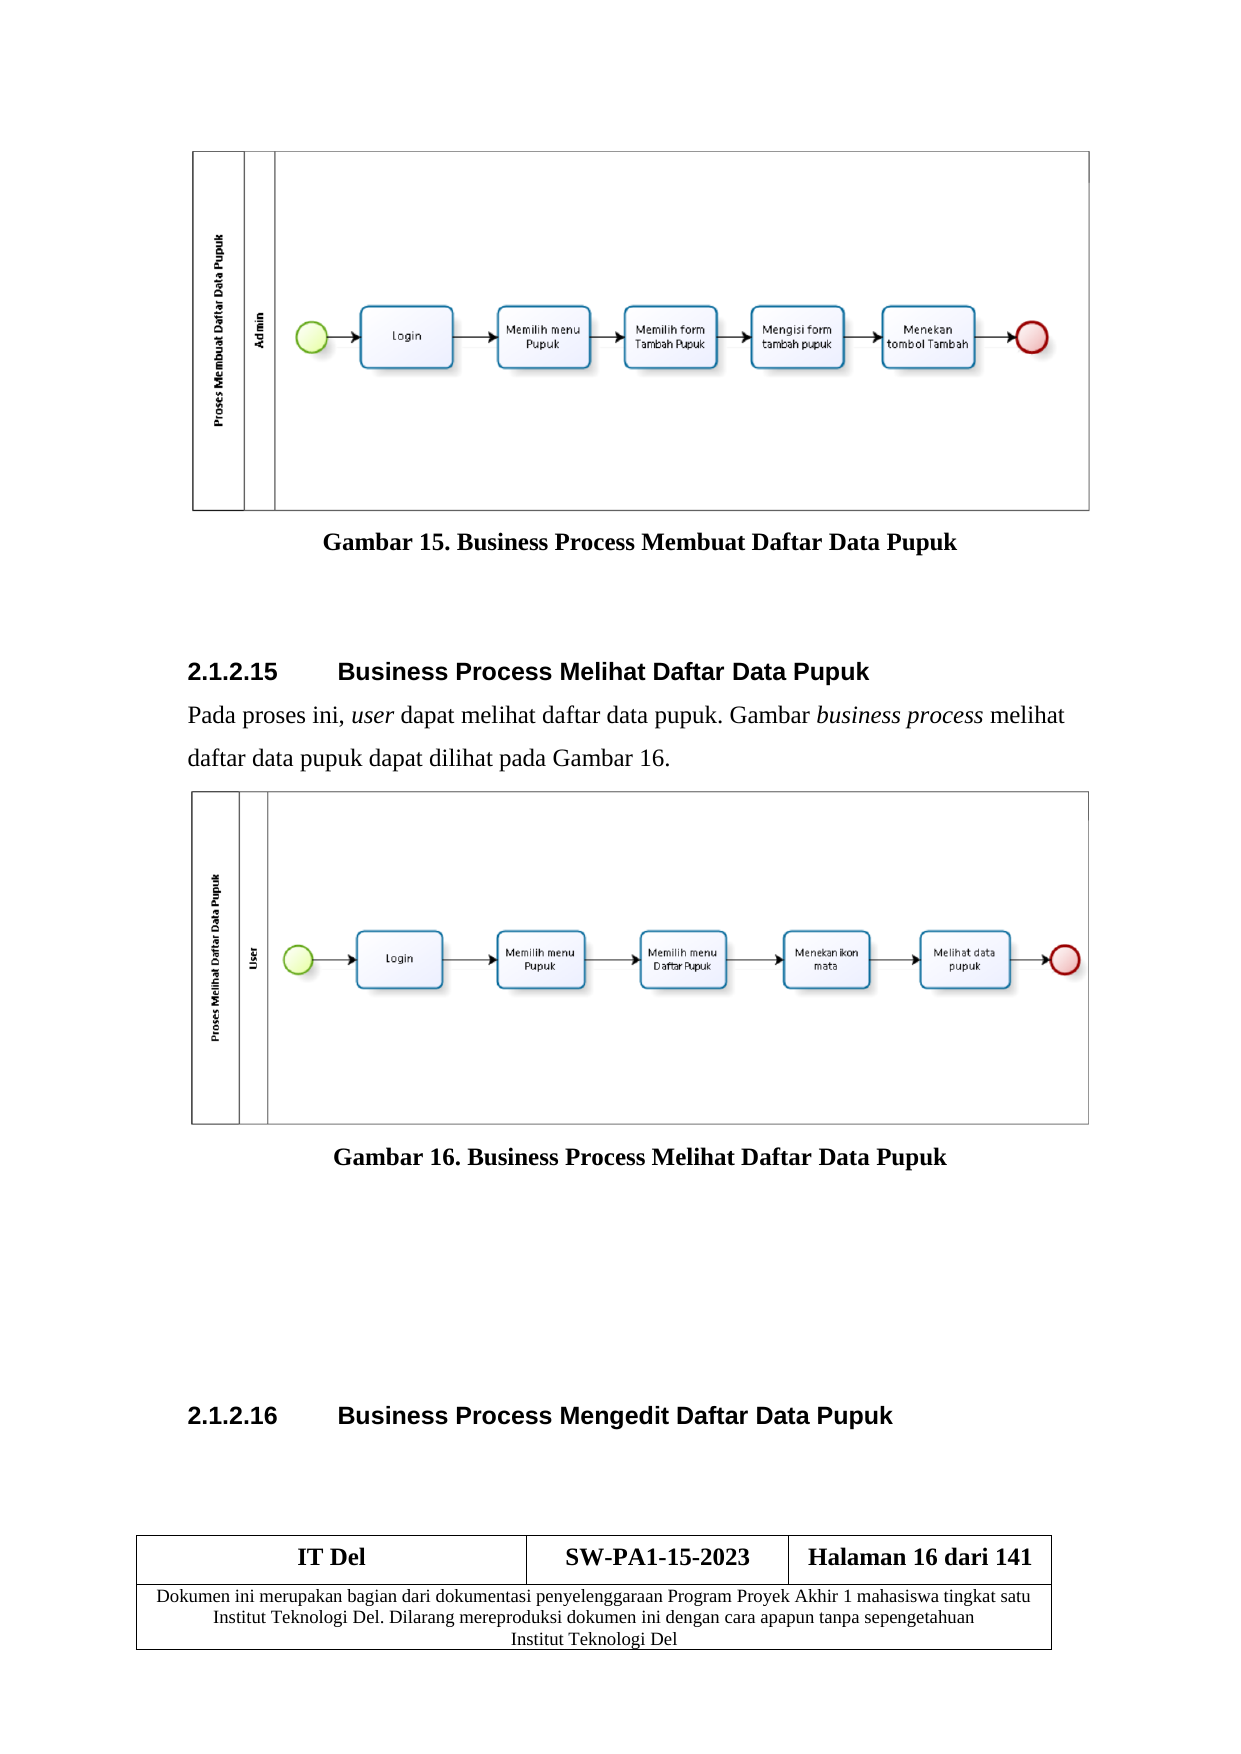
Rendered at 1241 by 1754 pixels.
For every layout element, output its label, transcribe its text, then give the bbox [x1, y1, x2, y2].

text 2.1.2.15 Business Process Melihat Daftar Data Pupuk [187, 657, 1092, 686]
text Pada proses ini, user dapat melihat daftar data pupuk. Gambar business process melihat daftar data pupuk dapat dilihat pada Gambar 16. [187, 700, 1092, 772]
text 2.1.2.16 Business Process Mengedit Daftar Data Pupuk [187, 1401, 1092, 1429]
text Gambar 15. Business Process Membuat Daftar Data Pupuk [187, 527, 1092, 556]
picture [187, 786, 1092, 1128]
text Gambar 16. Business Process Melihat Daftar Data Pupuk [187, 1142, 1092, 1171]
picture [187, 147, 1093, 514]
